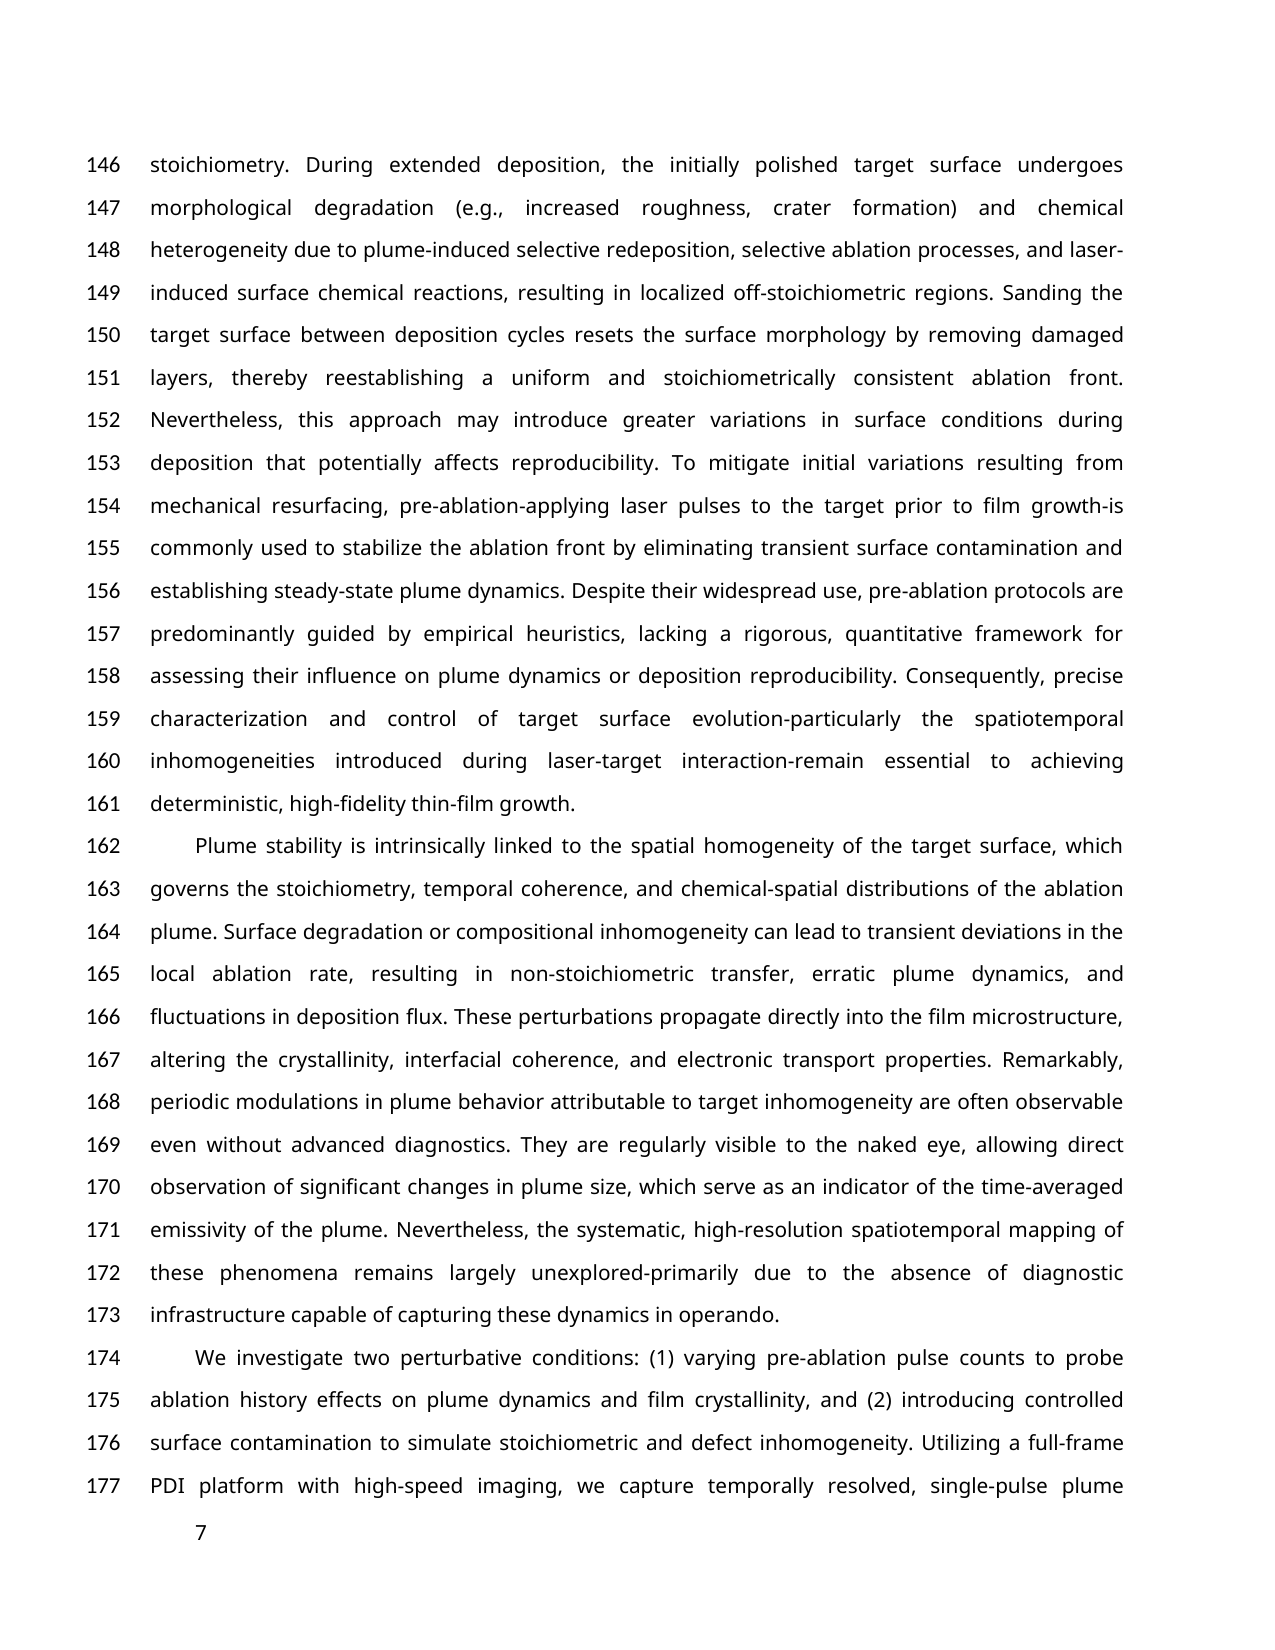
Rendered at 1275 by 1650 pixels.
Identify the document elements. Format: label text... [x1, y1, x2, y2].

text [150, 150, 1125, 817]
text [150, 1343, 1125, 1499]
text Plume stability is intrinsically linked to the spatial homogeneity of the target surface, which governs the stoichiometry, temporal coherence, and chemical-spatial distributions of the ablation plume. Surface degradation or compositional inhomogeneity can lead to transient deviations in the local ablation rate, resulting in non-stoichiometric transfer, erratic plume dynamics, and fluctuations in deposition flux. These perturbations propagate directly into the film microstructure, altering the crystallinity, interfacial coherence, and electronic transport properties. Remarkably, periodic modulations in plume behavior attributable to target inhomogeneity are often observable even without advanced diagnostics. They are regularly visible to the naked eye, allowing direct observation of significant changes in plume size, which serve as an indicator of the time-averaged emissivity of the plume. Nevertheless, the systematic, high-resolution spatiotemporal mapping of these phenomena remains largely unexplored-primarily due to the absence of diagnostic infrastructure capable of capturing these dynamics in operando. [150, 832, 1125, 1329]
